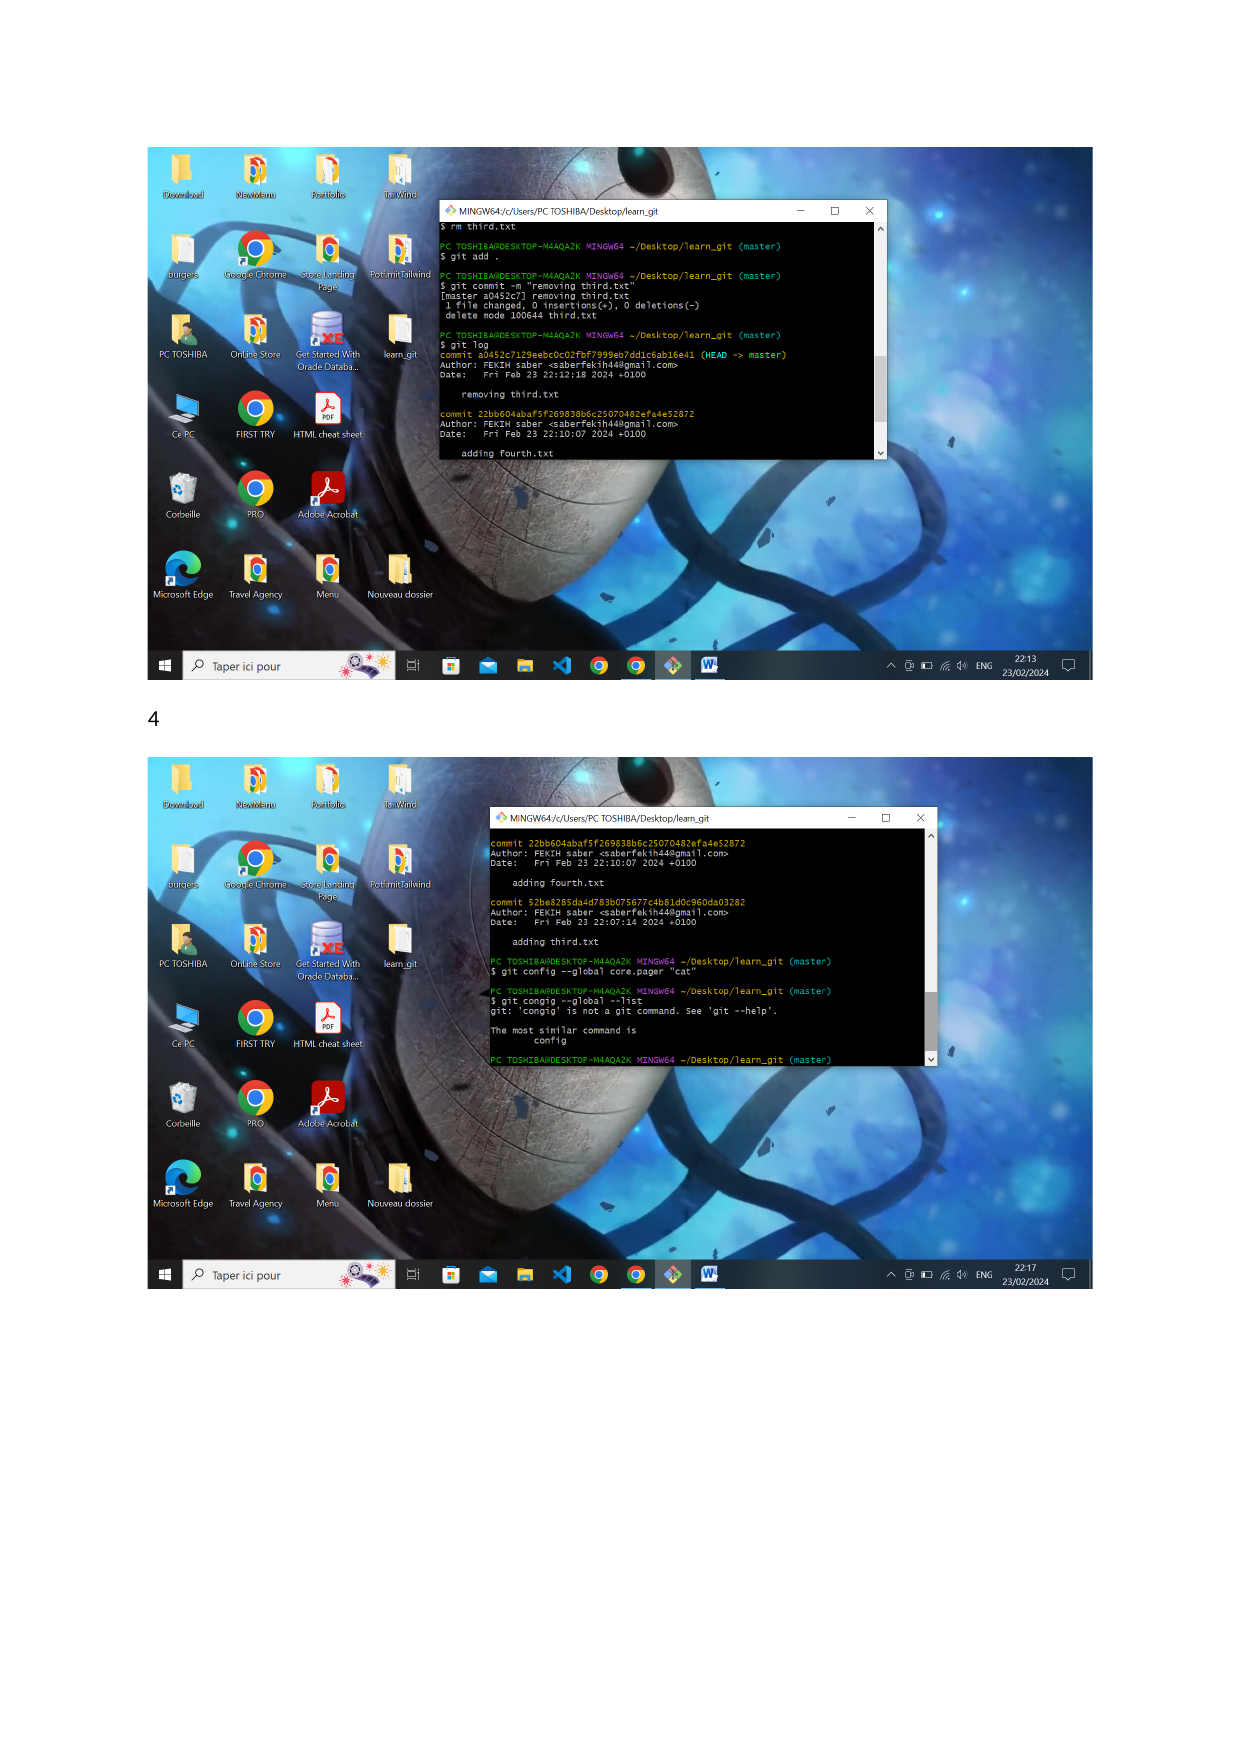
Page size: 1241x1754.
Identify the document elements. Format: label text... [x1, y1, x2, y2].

picture [147, 147, 1093, 680]
picture [147, 757, 1093, 1289]
text 4 [148, 704, 1093, 732]
